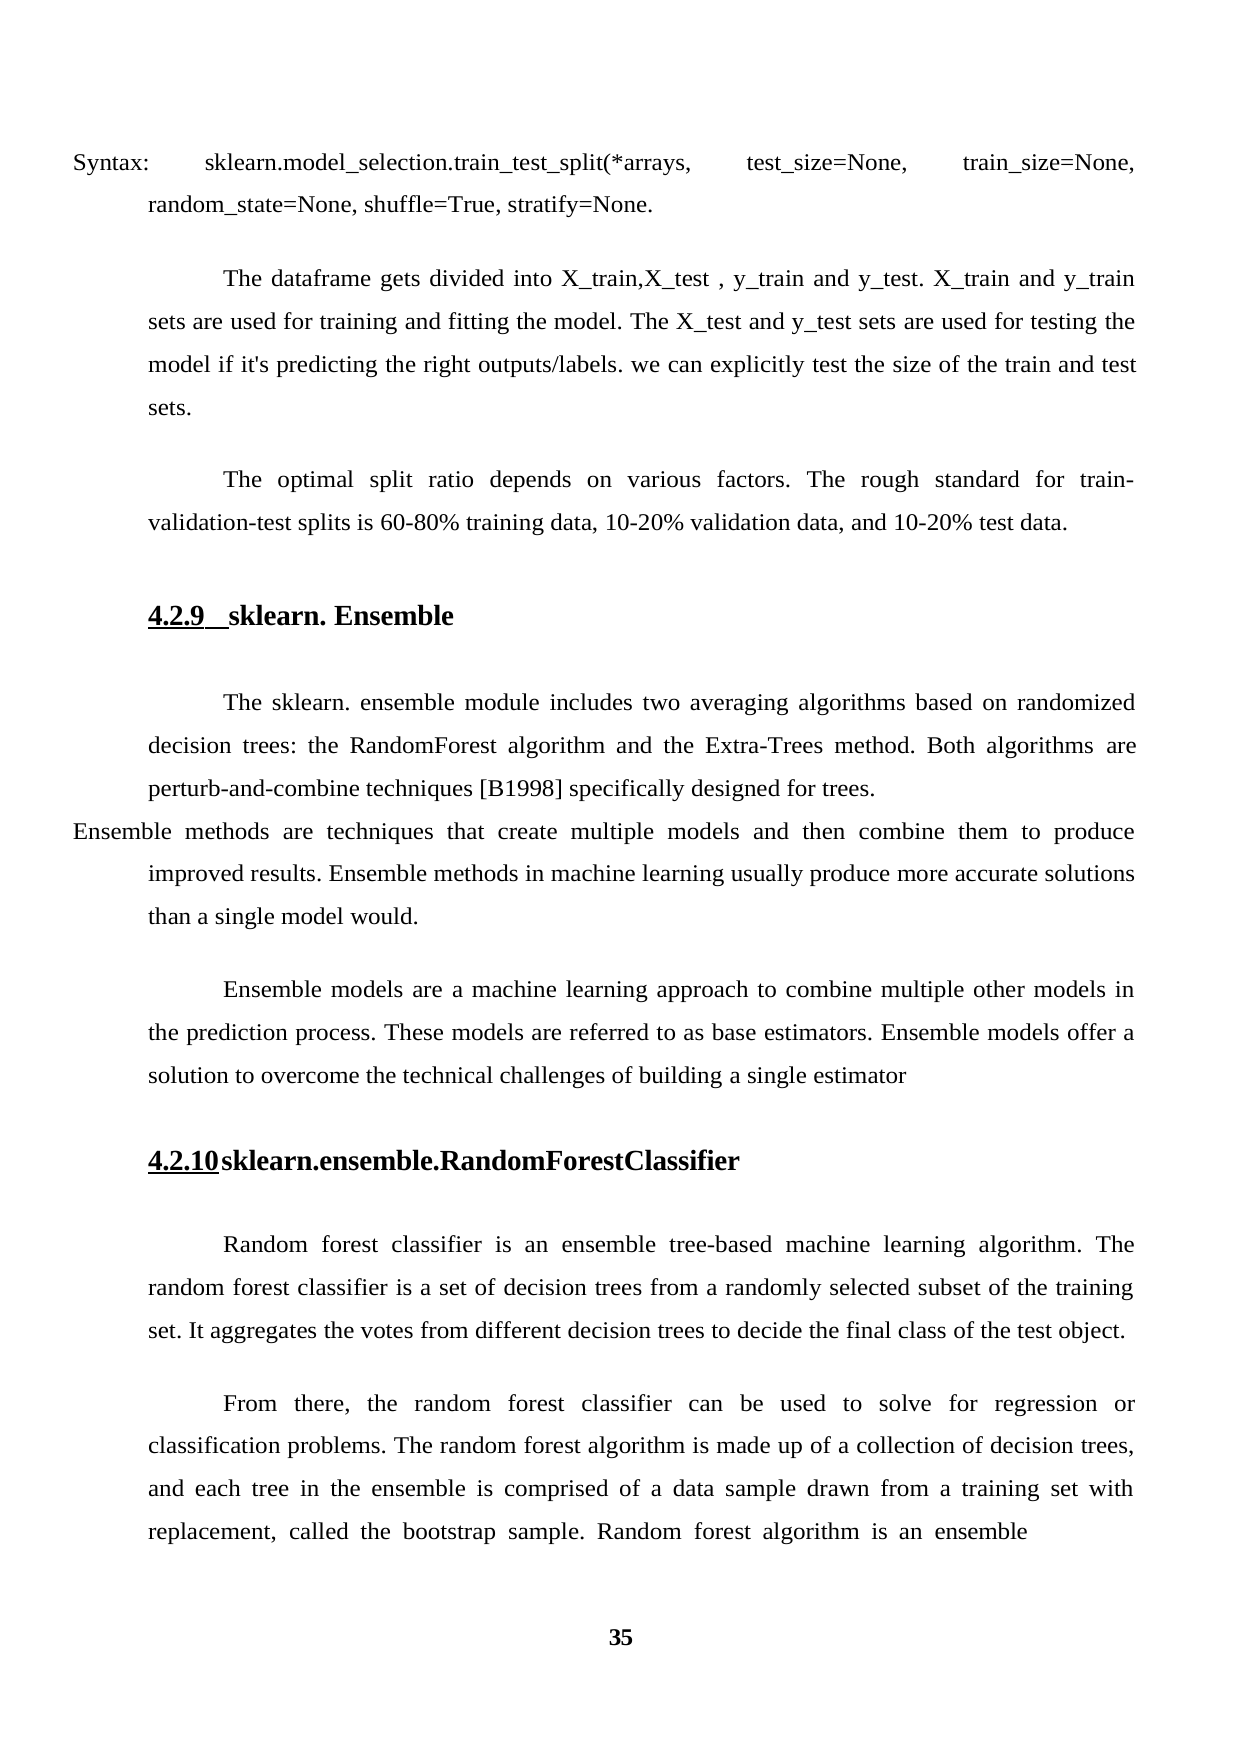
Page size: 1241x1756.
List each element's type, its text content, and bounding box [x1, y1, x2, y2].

text The dataframe gets divided into X_train,X_test , y_train and y_test. X_train and y_train sets are used for training and fitting the model. The X_test and y_test sets are used for testing the model if it's predicting the right outputs/labels. we can explicitly test the size of the train and test sets. [148, 264, 1136, 420]
text Ensemble methods are techniques that create multiple models and then combine them to produce improved results. Ensemble methods in machine learning usually produce more accurate solutions than a single model would. [73, 817, 1136, 930]
text Random forest classifier is an ensemble tree-based machine learning algorithm. The random forest classifier is a set of decision trees from a randomly selected subset of the training set. It aggregates the votes from different decision trees to decide the final class of the test object. [148, 1230, 1136, 1344]
text Ensemble models are a machine learning approach to combine multiple other models in the prediction process. These models are referred to as base estimators. Ensemble models offer a solution to overcome the technical challenges of building a single estimator [148, 975, 1136, 1088]
text The sklearn. ensemble module includes two averaging algorithms based on randomized decision trees: the RandomForest algorithm and the Extra-Trees method. Both algorithms are perturb-and-combine techniques [B1998] specifically designed for trees. [148, 688, 1136, 801]
text Syntax: sklearn.model_selection.train_test_split(*arrays, test_size=None, train_size=None, random_state=None, shuffle=True, stratify=None. [73, 148, 1136, 217]
text The optimal split ratio depends on various factors. The rough standard for train- validation-test splits is 60-80% training data, 10-20% validation data, and 10-20% test data. [148, 465, 1136, 535]
subtitle sklearn.ensemble.RandomForestClassifier [148, 1143, 1136, 1177]
text From there, the random forest classifier can be used to solve for regression or classification problems. The random forest algorithm is made up of a collection of decision trees, and each tree in the ensemble is comprised of a data sample drawn from a training set with replacement, called the bootstrap sample. Random forest algorithm is an ensemble [148, 1389, 1136, 1544]
subtitle sklearn. Ensemble [148, 598, 1136, 632]
